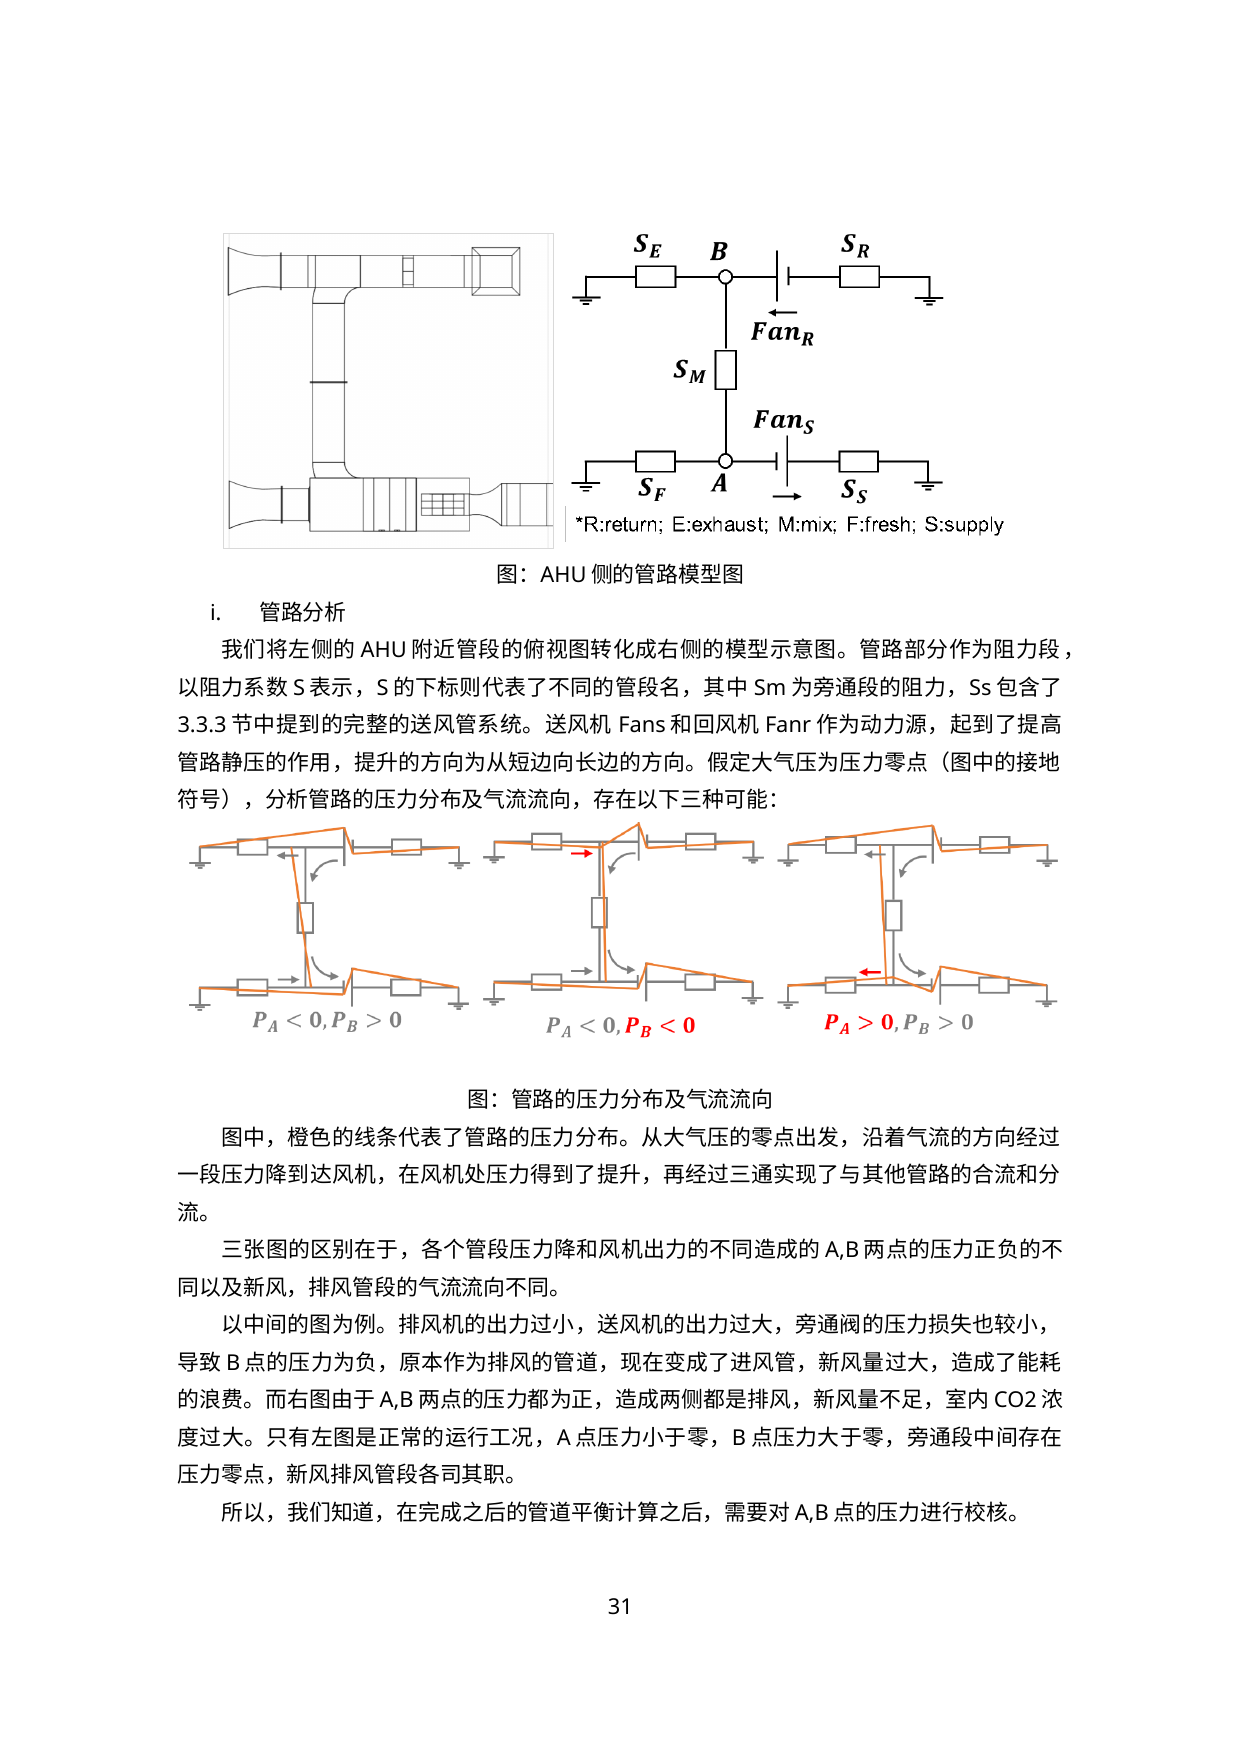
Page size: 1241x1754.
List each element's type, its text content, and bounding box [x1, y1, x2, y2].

text 以中间的图为例。排风机的出力过小，送风机的出力过大，旁通阀的压力损失也较小，导致B点的压力为负，原本作为排风的管道，现在变成了进风管，新风量过大，造成了能耗的浪费。而右图由于A,B两点的压力都为正，造成两侧都是排风，新风量不足，室内CO2浓度过大。只有左图是正常的运行工况，A点压力小于零，B点压力大于零，旁通段中间存在压力零点，新风排风管段各司其职。 [177, 1304, 1063, 1492]
picture [224, 234, 553, 548]
subtitle 管路分析 [221, 592, 1063, 629]
text 图中，橙色的线条代表了管路的压力分布。从大气压的零点出发，沿着气流的方向经过一段压力降到达风机，在风机处压力得到了提升，再经过三通实现了与其他管路的合流和分流。 [177, 1117, 1063, 1229]
text 图：AHU侧的管路模型图 [177, 554, 1063, 592]
picture [177, 816, 1063, 1044]
text 图：管路的压力分布及气流流向 [177, 1079, 1063, 1117]
text 我们将左侧的AHU附近管段的俯视图转化成右侧的模型示意图。管路部分作为阻力段，以阻力系数S表示，S的下标则代表了不同的管段名，其中Sm为旁通段的阻力，Ss包含了3.3.3节中提到的完整的送风管系统。送风机Fans和回风机Fanr作为动力源，起到了提高管路静压的作用，提升的方向为从短边向长边的方向。假定大气压为压力零点（图中的接地符号），分析管路的压力分布及气流流向，存在以下三种可能： [177, 629, 1063, 816]
text 所以，我们知道，在完成之后的管道平衡计算之后，需要对A,B点的压力进行校核。 [177, 1492, 1063, 1529]
text 三张图的区别在于，各个管段压力降和风机出力的不同造成的A,B两点的压力正负的不同以及新风，排风管段的气流流向不同。 [177, 1229, 1063, 1304]
